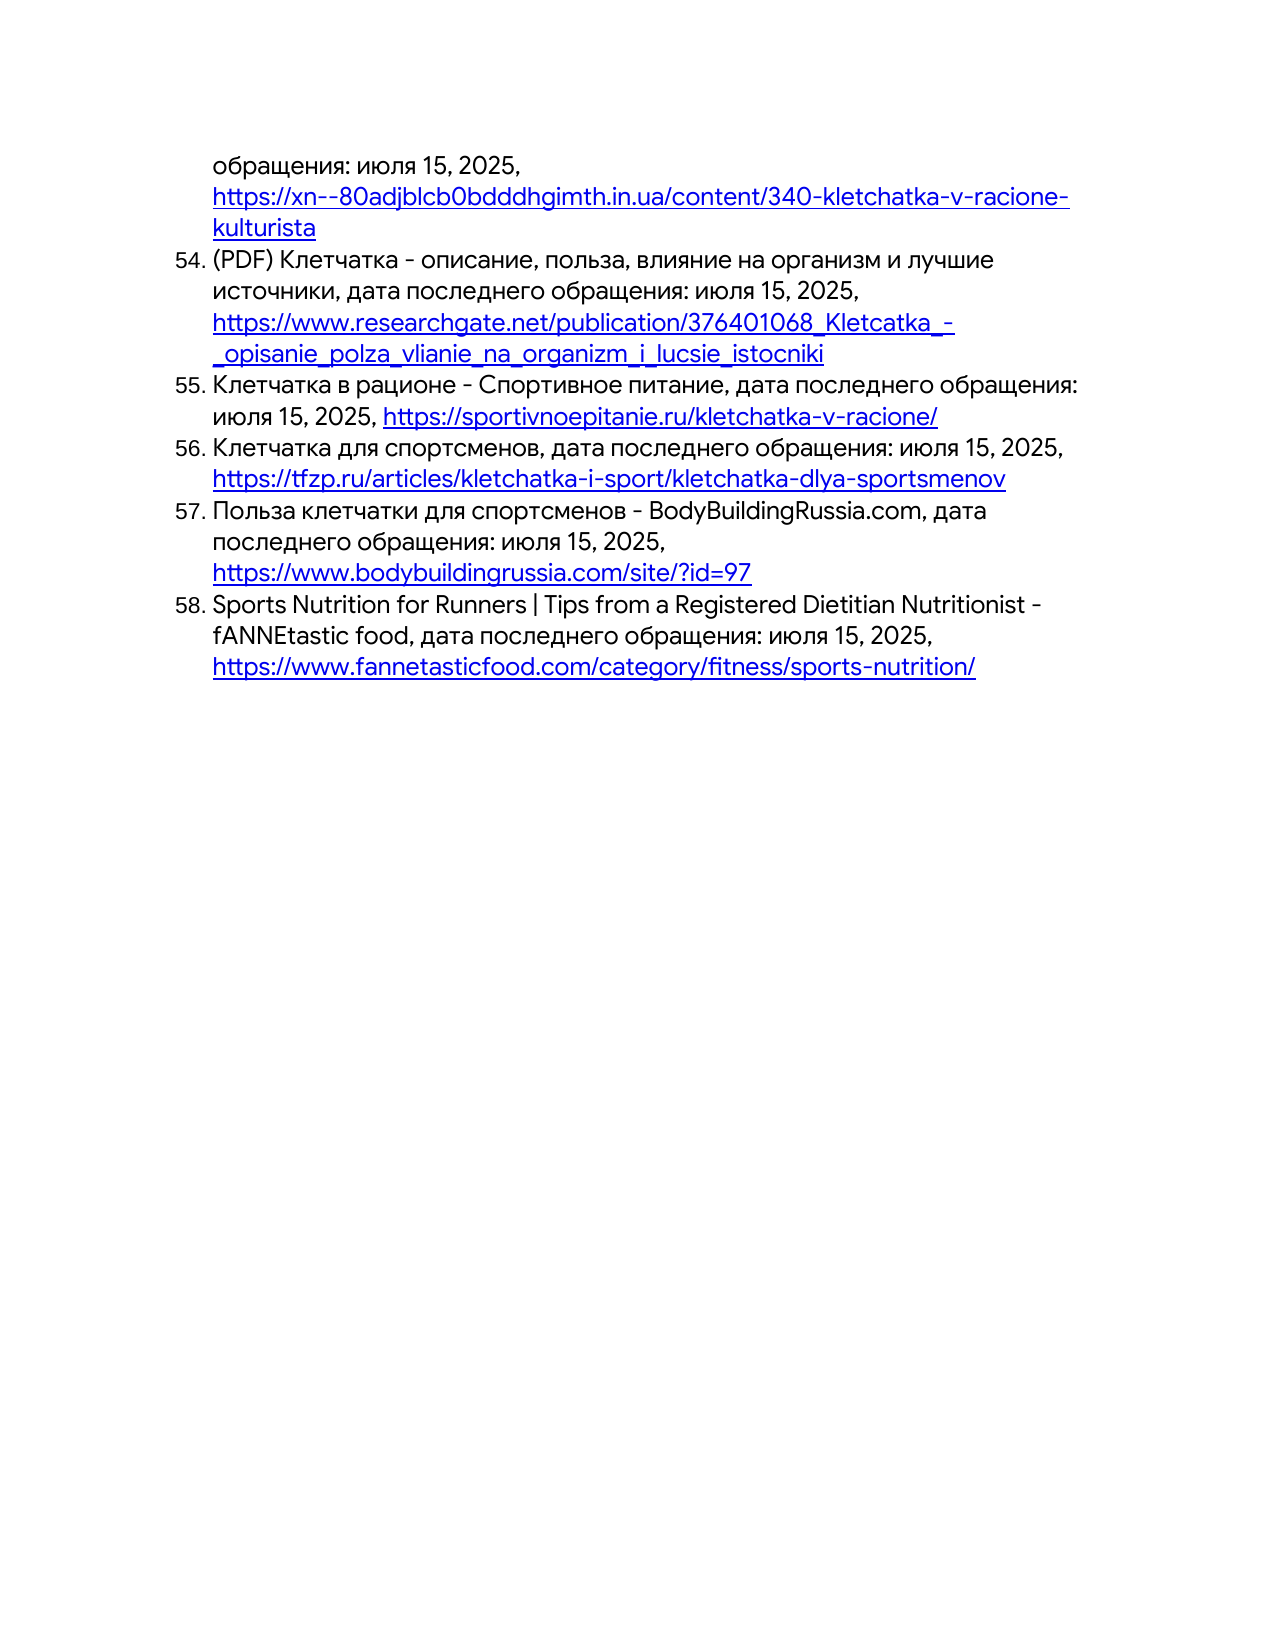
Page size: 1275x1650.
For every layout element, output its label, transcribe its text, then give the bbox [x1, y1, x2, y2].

list Sports Nutrition for Runners | Tips from a Registered Dietitian Nutritionist - fANNEtastic food, дата последнего обращения: июля 15, 2025, https://www.fannetasticfood.com/category/fitness/sports-nutrition/ [175, 589, 1125, 683]
list (PDF) Клетчатка - описание, польза, влияние на организм и лучшие источники, дата последнего обращения: июля 15, 2025, https://www.researchgate.net/publication/376401068_Kletcatka_-_opisanie_polza_vlianie_na_organizm_i_lucsie_istocniki [175, 244, 1125, 369]
list Клетчатка в рационе - Спортивное питание, дата последнего обращения: июля 15, 2025, https://sportivnoepitanie.ru/kletchatka-v-racione/ [175, 369, 1125, 432]
list Клетчатка для спортсменов, дата последнего обращения: июля 15, 2025, https://tfzp.ru/articles/kletchatka-i-sport/kletchatka-dlya-sportsmenov [175, 432, 1125, 495]
list Польза клетчатки для спортсменов - BodyBuildingRussia.com, дата последнего обращения: июля 15, 2025, https://www.bodybuildingrussia.com/site/?id=97 [175, 495, 1125, 589]
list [175, 150, 1125, 244]
